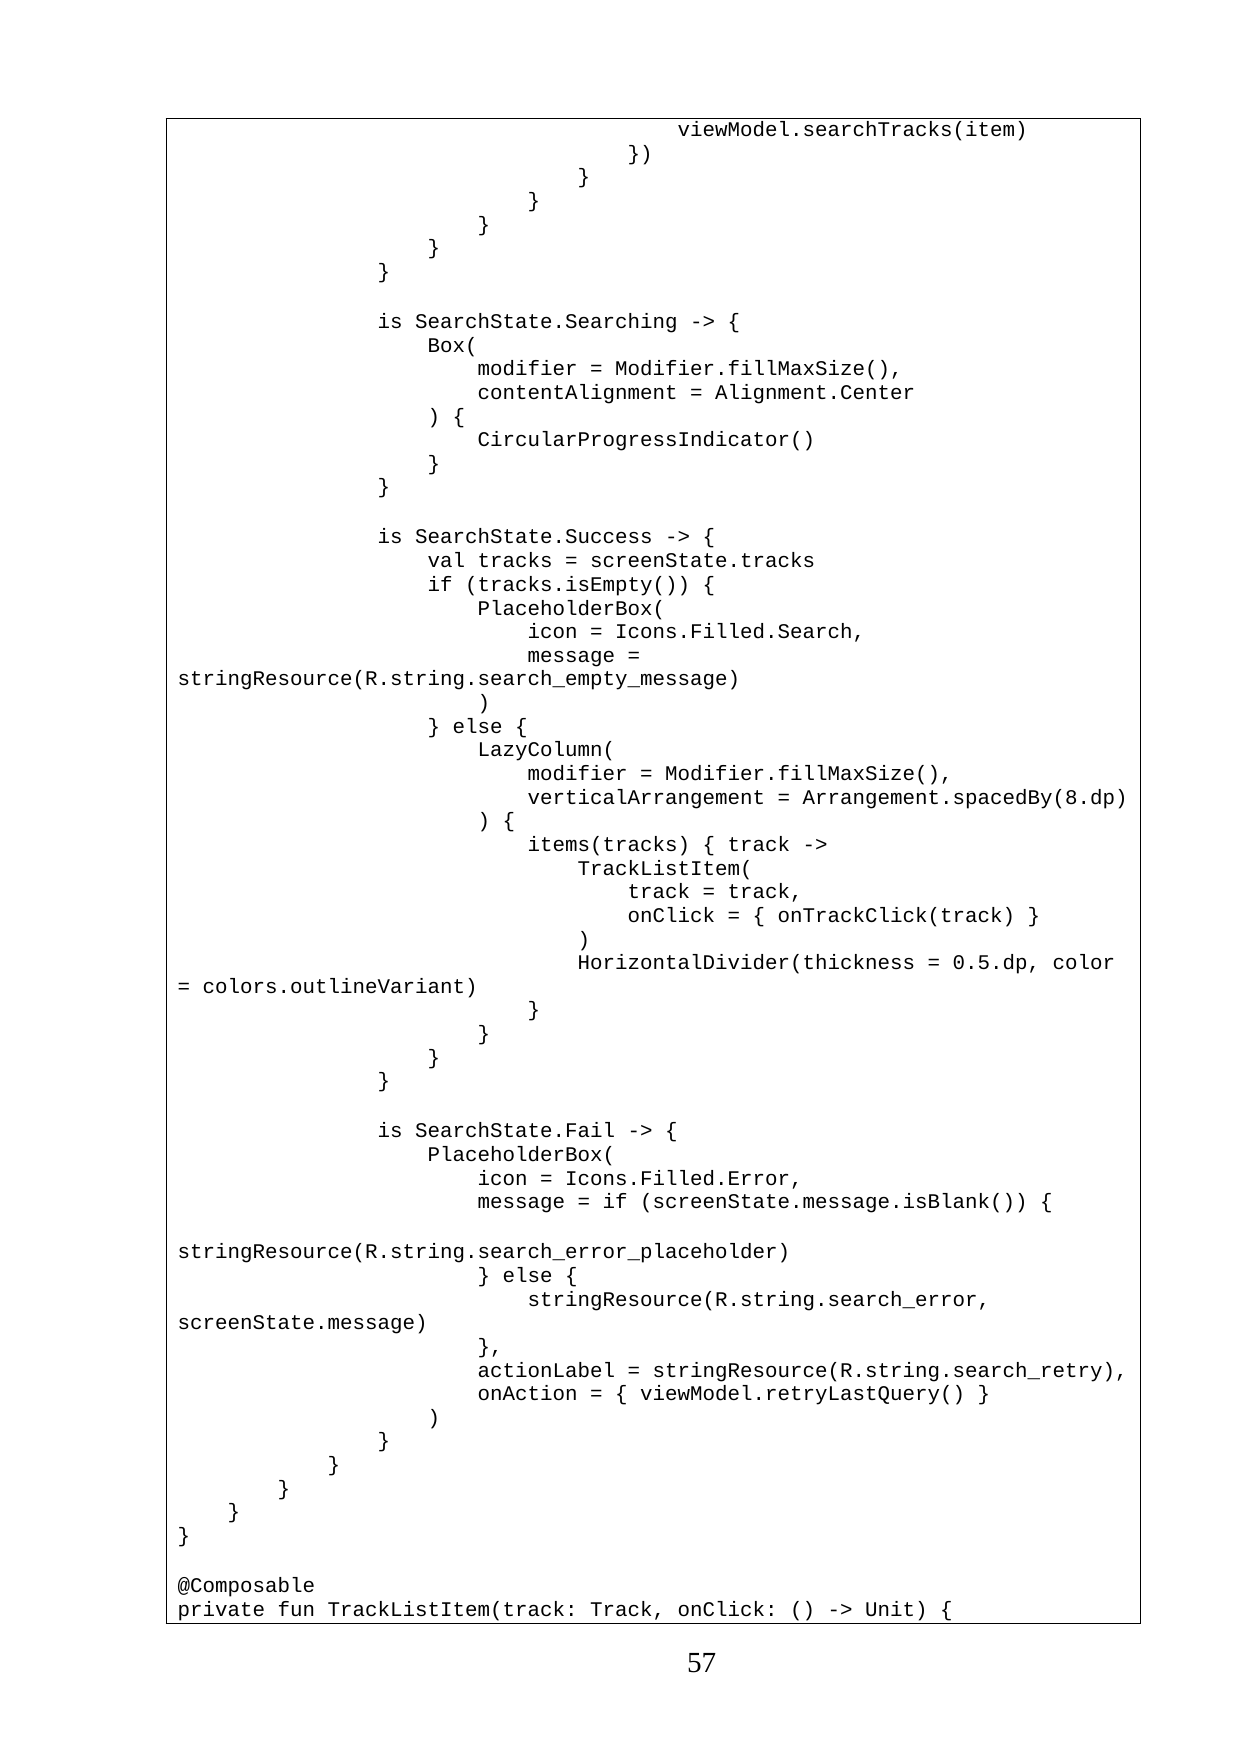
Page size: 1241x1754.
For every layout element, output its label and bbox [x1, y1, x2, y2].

table_header [167, 119, 1140, 1622]
